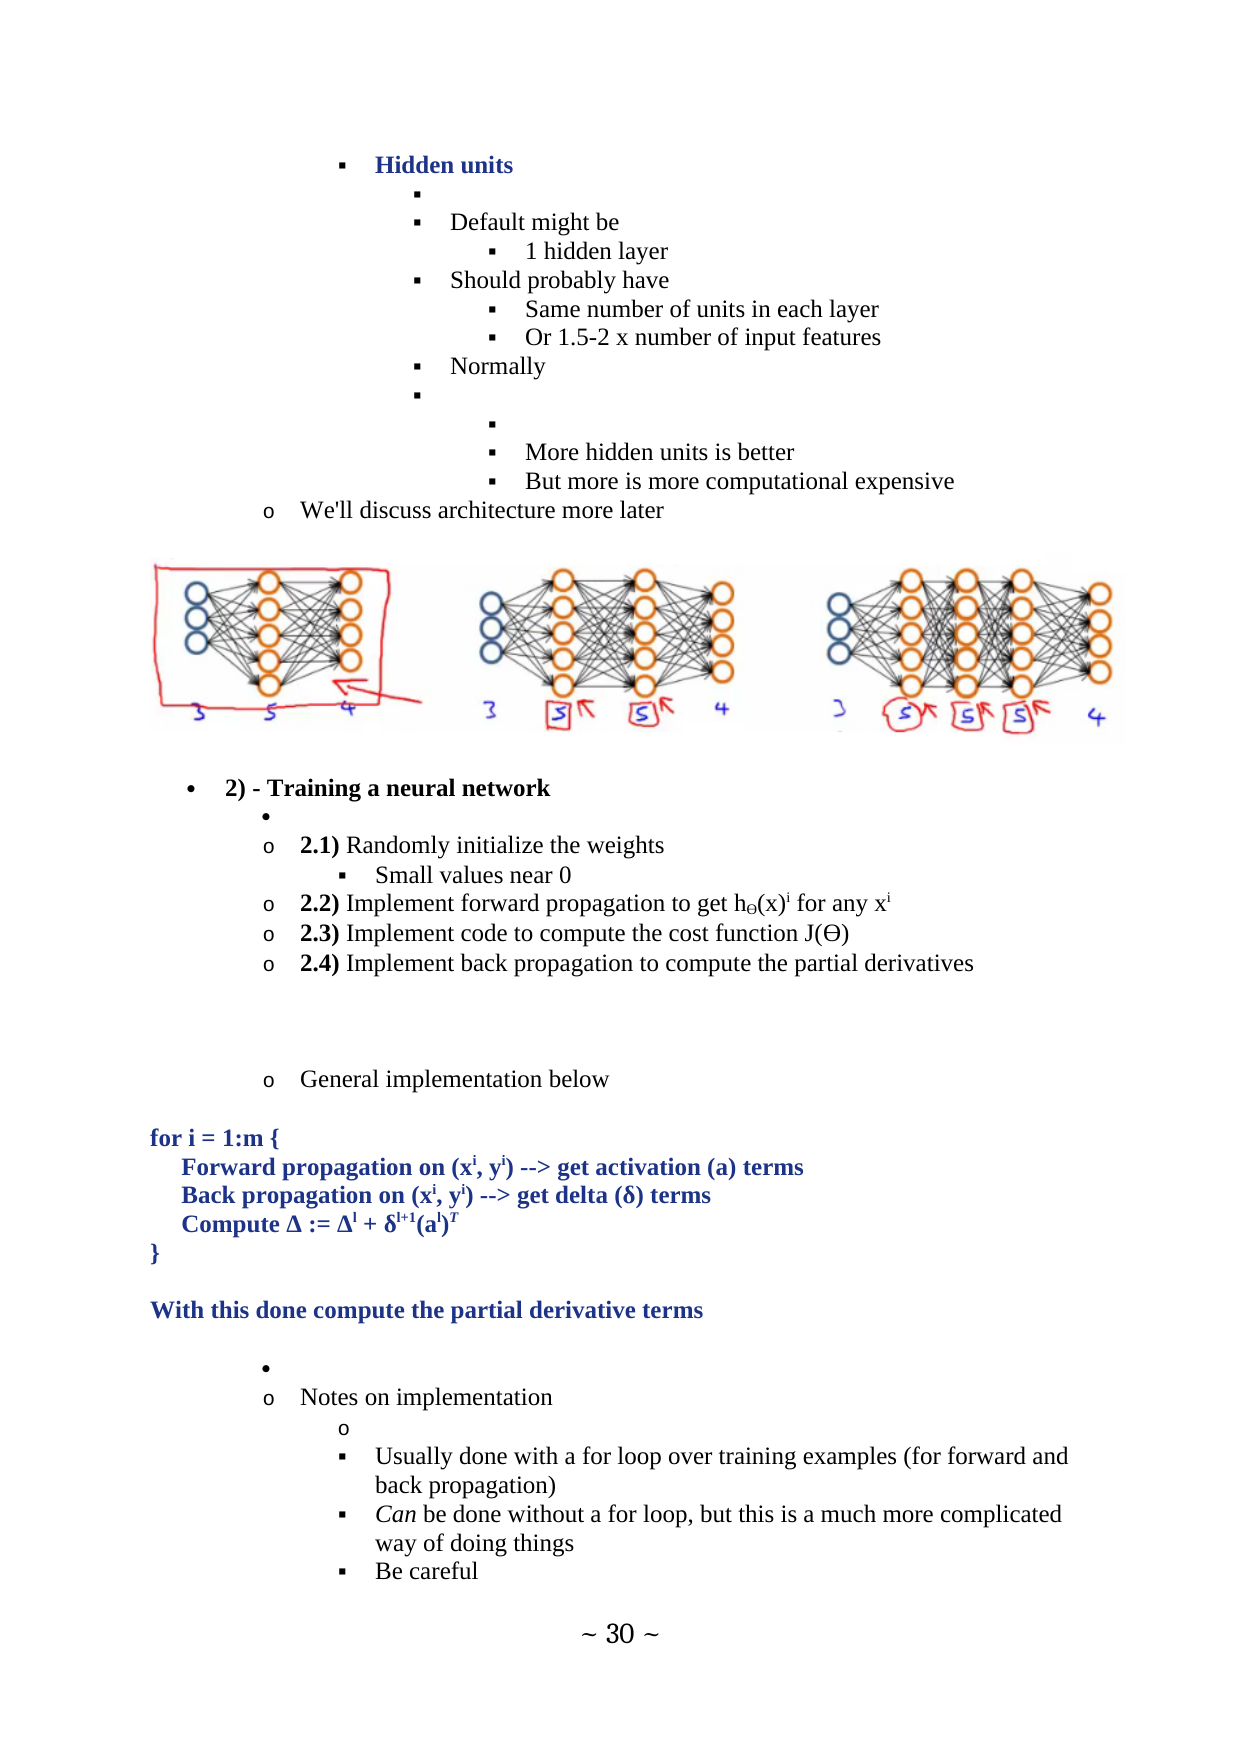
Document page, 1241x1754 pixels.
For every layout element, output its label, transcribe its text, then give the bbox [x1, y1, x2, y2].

list But more is more computational expensive [487, 466, 1090, 495]
list Small values near 0 [337, 860, 1090, 888]
list 1 hidden layer [487, 236, 1090, 265]
list General implementation below [262, 1064, 1090, 1094]
list 2.2) Implement forward propagation to get hƟ(x)i for any xi [262, 888, 1090, 918]
list Should probably have [412, 265, 1090, 294]
list We'll discuss architecture more later [262, 495, 1090, 524]
list Notes on implementation [262, 1382, 1090, 1412]
list 2.4) Implement back propagation to compute the partial derivatives [262, 948, 1090, 977]
list 2) - Training a neural network [187, 773, 1090, 801]
list 2.1) Randomly initialize the weights [262, 830, 1090, 860]
list Hidden units [337, 150, 1090, 179]
text Compute Δ := Δl + δl+1(al)T [150, 1209, 1090, 1238]
text for i = 1:m { [150, 1123, 1090, 1152]
list Can be done without a for loop, but this is a much more complicated way of doing things [337, 1499, 1090, 1556]
list Normally [412, 351, 1090, 380]
list More hidden units is better [487, 437, 1090, 466]
list Be careful [337, 1556, 1090, 1585]
text Forward propagation on (xi, yi) --> get activation (a) terms [150, 1152, 1090, 1181]
list Usually done with a for loop over training examples (for forward and back propagation) [337, 1441, 1090, 1499]
list 2.3) Implement code to compute the cost function J(Ɵ) [262, 918, 1090, 948]
text } [150, 1238, 1090, 1267]
list Default might be [412, 207, 1090, 236]
picture [150, 553, 1125, 744]
text With this done compute the partial derivative terms [150, 1296, 1090, 1324]
text Back propagation on (xi, yi) --> get delta (δ) terms [150, 1181, 1090, 1209]
list Same number of units in each layer [487, 294, 1090, 322]
list Or 1.5-2 x number of input features [487, 322, 1090, 351]
